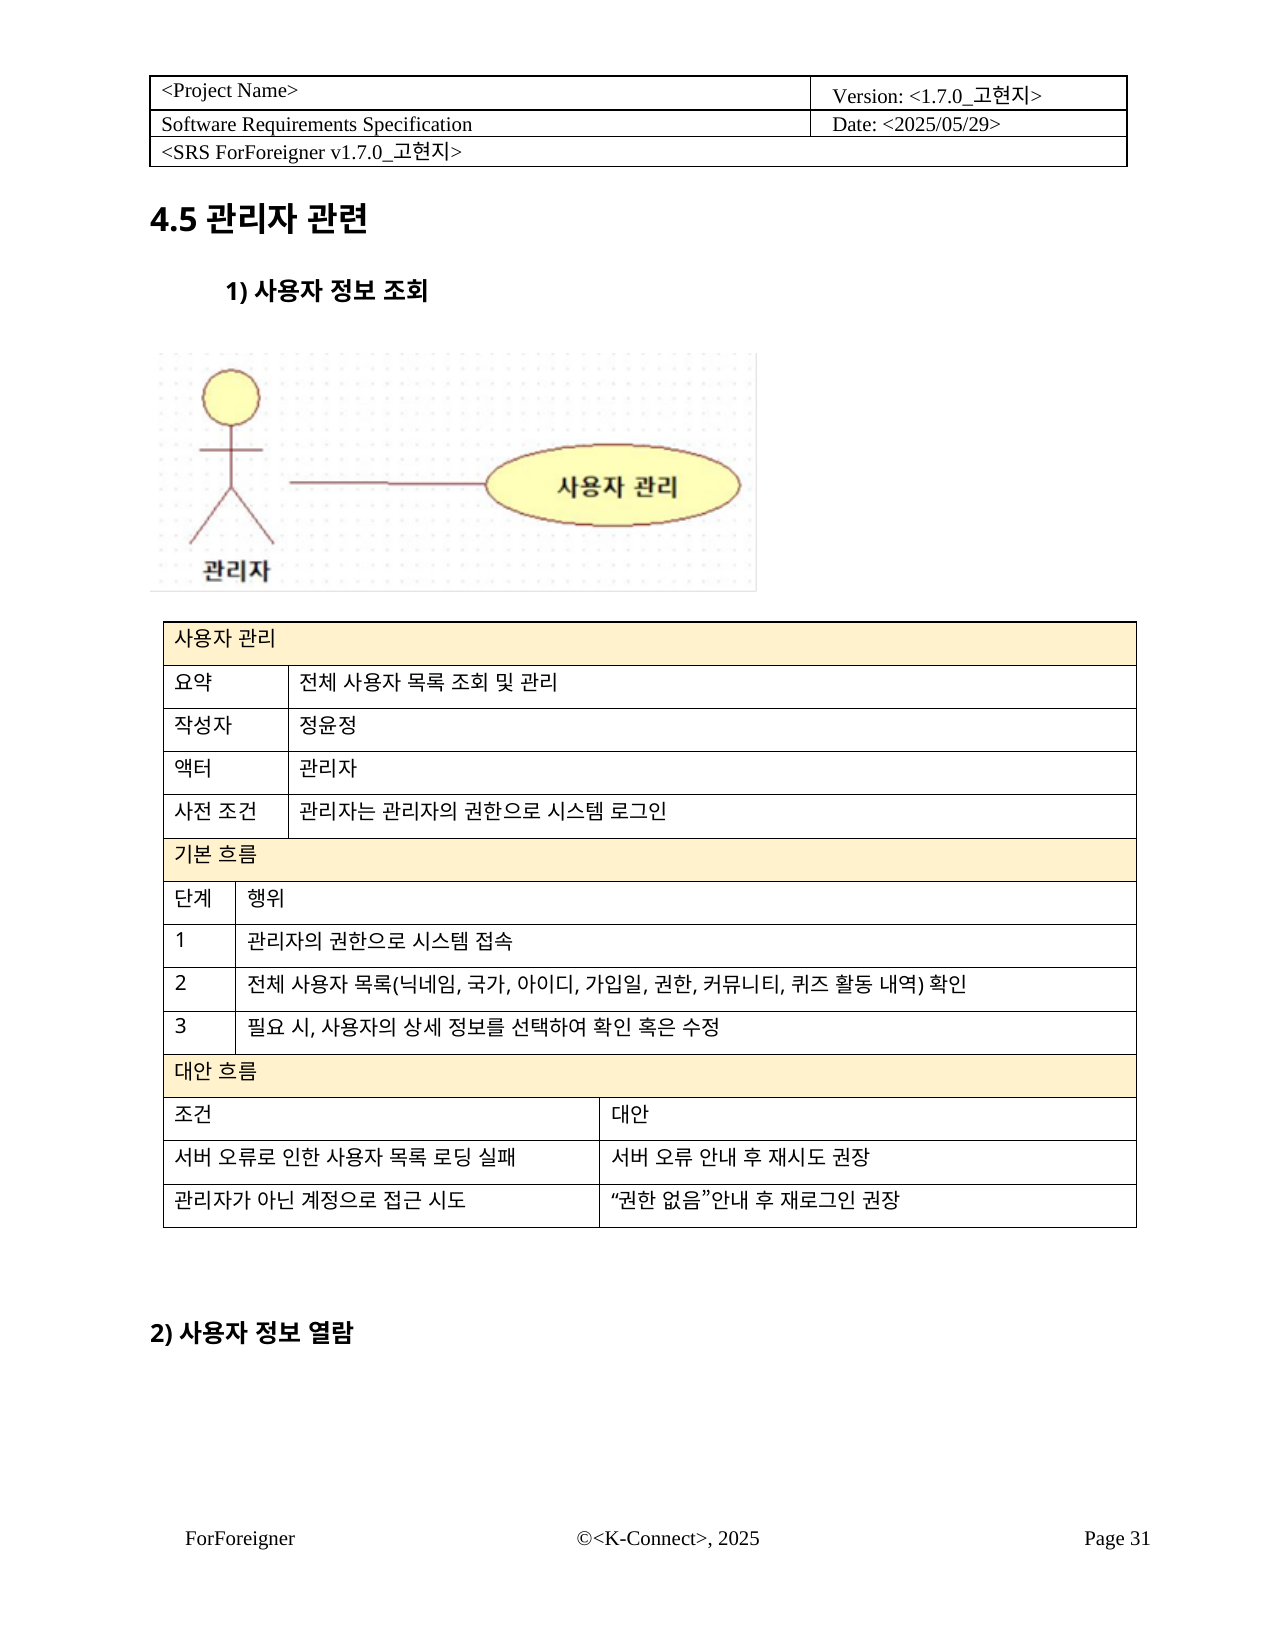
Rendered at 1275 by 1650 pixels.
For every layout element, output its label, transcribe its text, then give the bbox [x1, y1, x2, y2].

table_cell 기본 흐름 [164, 839, 1136, 881]
table_cell 관리자 [289, 752, 1136, 794]
table_cell 3 [164, 1012, 235, 1054]
table_cell 요약 [164, 666, 288, 708]
table_cell 행위 [236, 882, 1136, 924]
table_cell “권한 없음”안내 후 재로그인 권장 [600, 1185, 1136, 1227]
table_cell 관리자가 아닌 계정으로 접근 시도 [164, 1185, 599, 1227]
table_cell 전체 사용자 목록(닉네임, 국가, 아이디, 가입일, 권한, 커뮤니티, 퀴즈 활동 내역) 확인 [236, 968, 1136, 1011]
table_header 사용자 관리 [164, 623, 1136, 665]
table_cell 작성자 [164, 709, 288, 751]
table_cell 대안 흐름 [164, 1055, 1136, 1097]
table_cell 대안 [600, 1098, 1136, 1140]
table_cell 조건 [164, 1098, 599, 1140]
table_cell 필요 시, 사용자의 상세 정보를 선택하여 확인 혹은 수정 [236, 1012, 1136, 1054]
table_cell 2 [164, 968, 235, 1011]
text 1) 사용자 정보 조회 [150, 271, 1125, 307]
table_cell 액터 [164, 752, 288, 794]
table_cell 단계 [164, 882, 235, 924]
picture [150, 353, 758, 593]
table_cell 사전 조건 [164, 795, 288, 838]
table_cell 관리자는 관리자의 권한으로 시스템 로그인 [289, 795, 1136, 838]
subtitle 4.5 관리자 관련 [150, 192, 1125, 241]
table_cell 관리자의 권한으로 시스템 접속 [236, 925, 1136, 967]
table_cell 전체 사용자 목록 조회 및 관리 [289, 666, 1136, 708]
table_cell 서버 오류 안내 후 재시도 권장 [600, 1141, 1136, 1184]
table_cell 1 [164, 925, 235, 967]
table_cell 서버 오류로 인한 사용자 목록 로딩 실패 [164, 1141, 599, 1184]
text 2) 사용자 정보 열람 [150, 1313, 1125, 1349]
table_cell 정윤정 [289, 709, 1136, 751]
